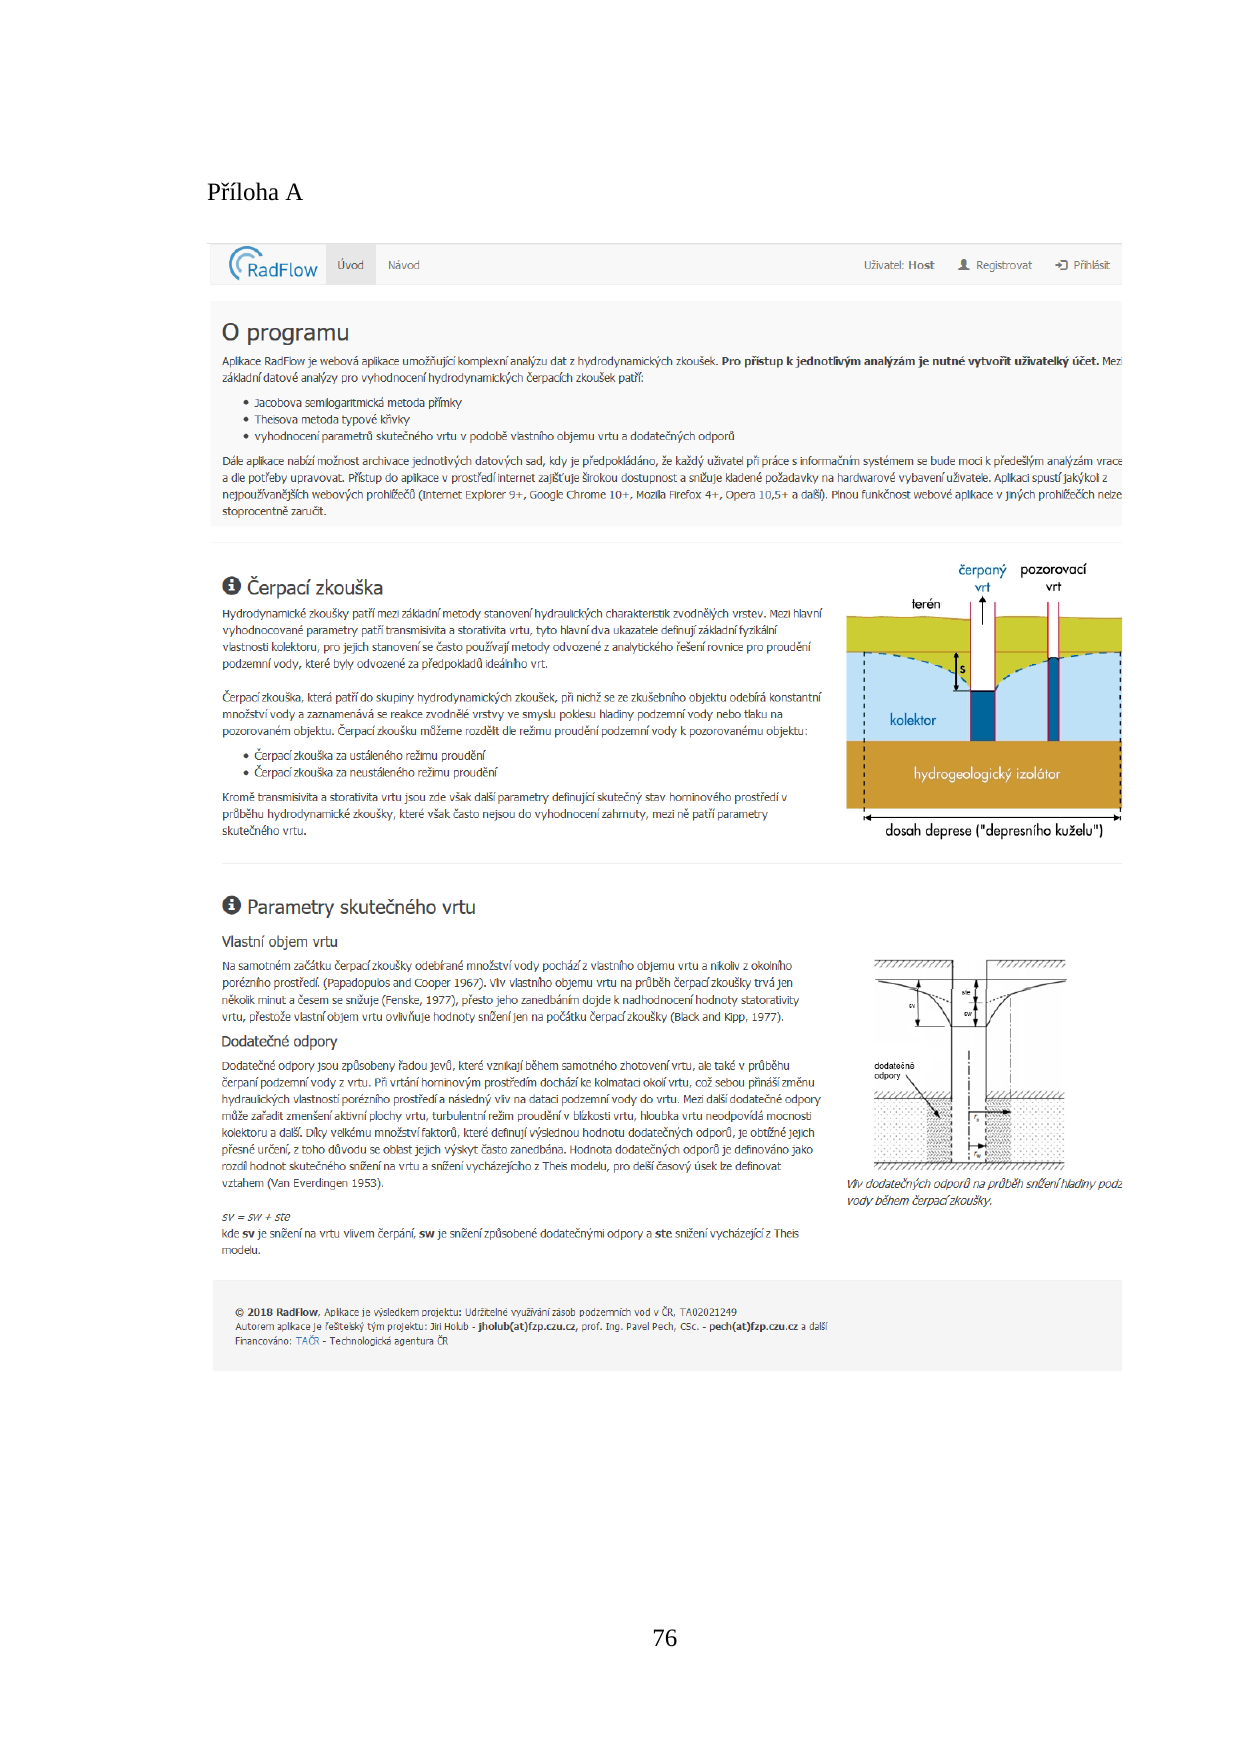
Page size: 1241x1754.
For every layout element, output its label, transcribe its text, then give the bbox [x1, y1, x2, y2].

picture [206, 241, 1123, 1372]
text Příloha A [207, 177, 1122, 206]
